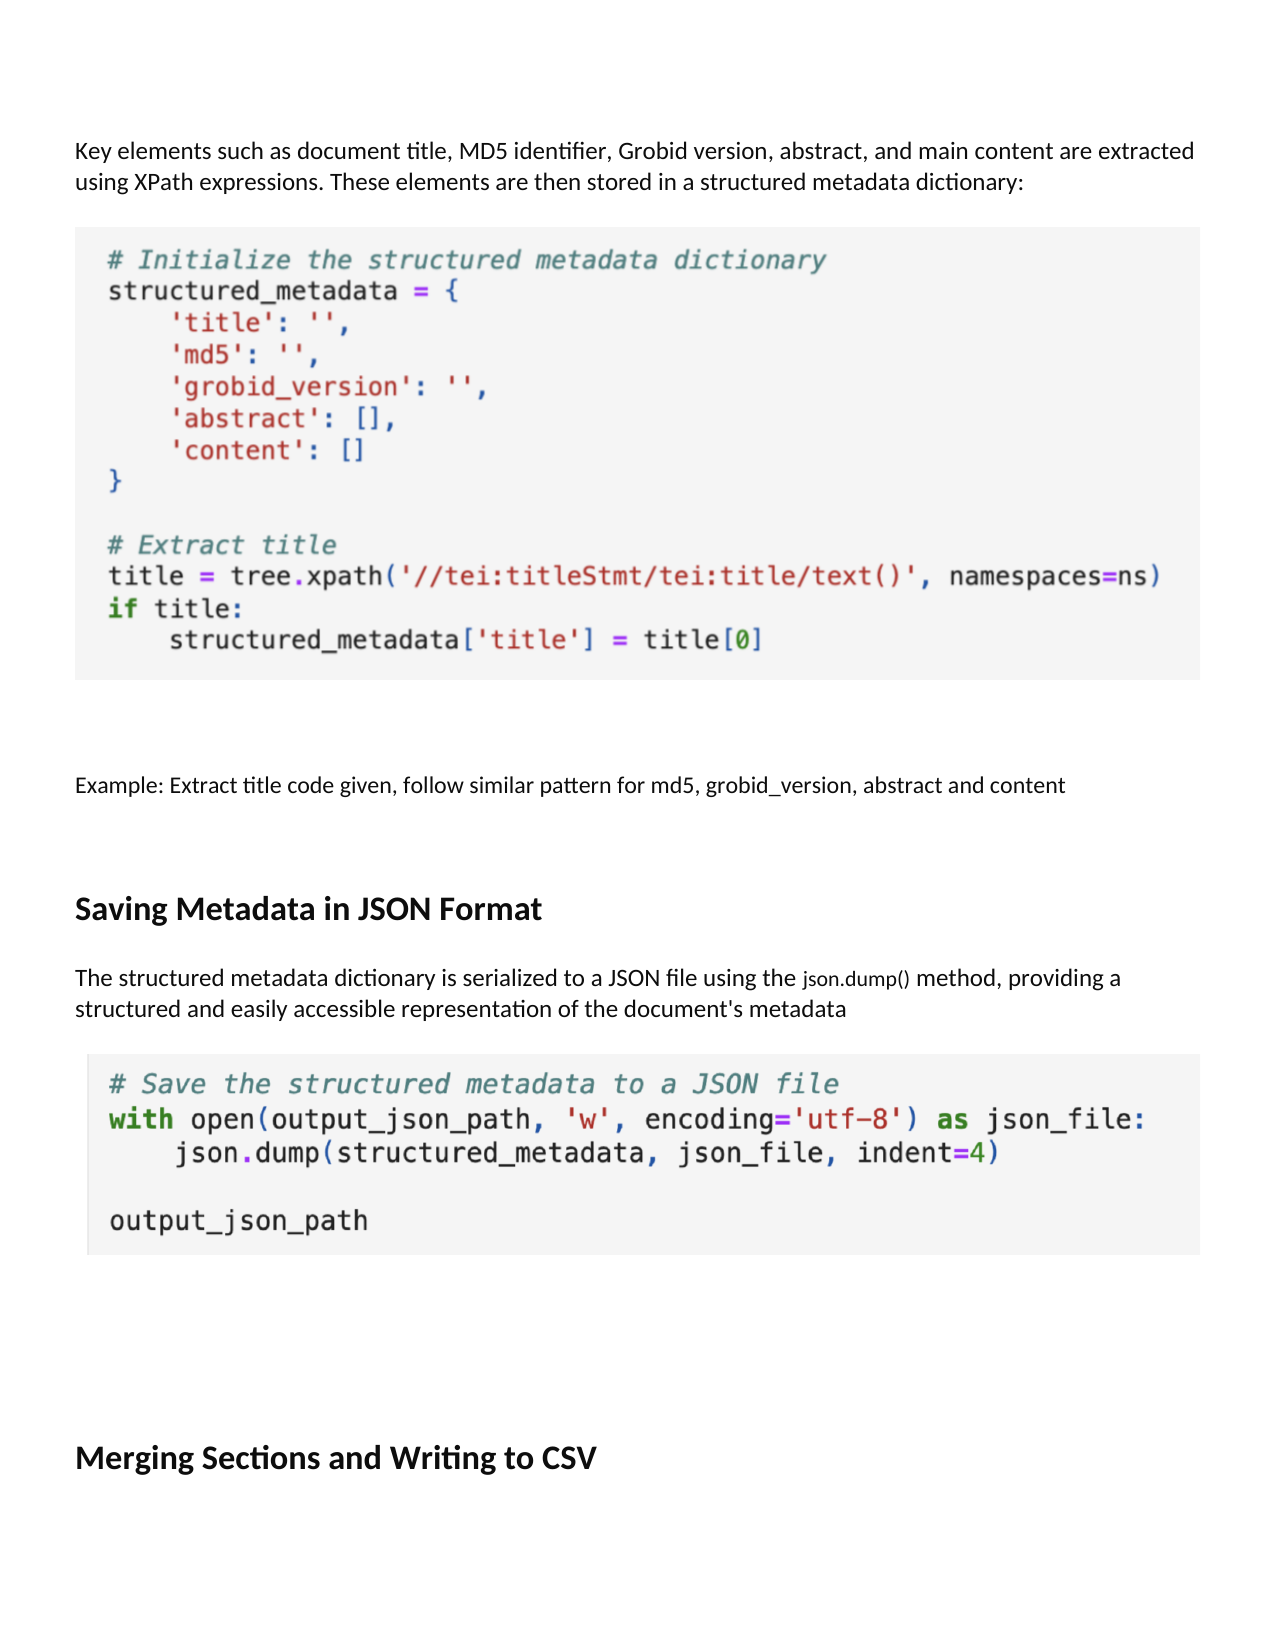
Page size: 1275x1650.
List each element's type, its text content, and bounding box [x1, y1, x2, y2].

picture [75, 1054, 1200, 1255]
subtitle Saving Metadata in JSON Format [75, 887, 1200, 929]
subtitle Merging Sections and Writing to CSV [75, 1436, 1200, 1478]
text Key elements such as document title, MD5 identifier, Grobid version, abstract, and main content are extracted using XPath expressions. These elements are then stored in a structured metadata dictionary: [75, 135, 1200, 196]
subtitle Example: Extract title code given, follow similar pattern for md5, grobid_version, abstract and content [75, 770, 1200, 800]
text The structured metadata dictionary is serialized to a JSON file using the json.dump() method, providing a structured and easily accessible representation of the document's metadata [75, 962, 1200, 1023]
picture [75, 227, 1200, 680]
